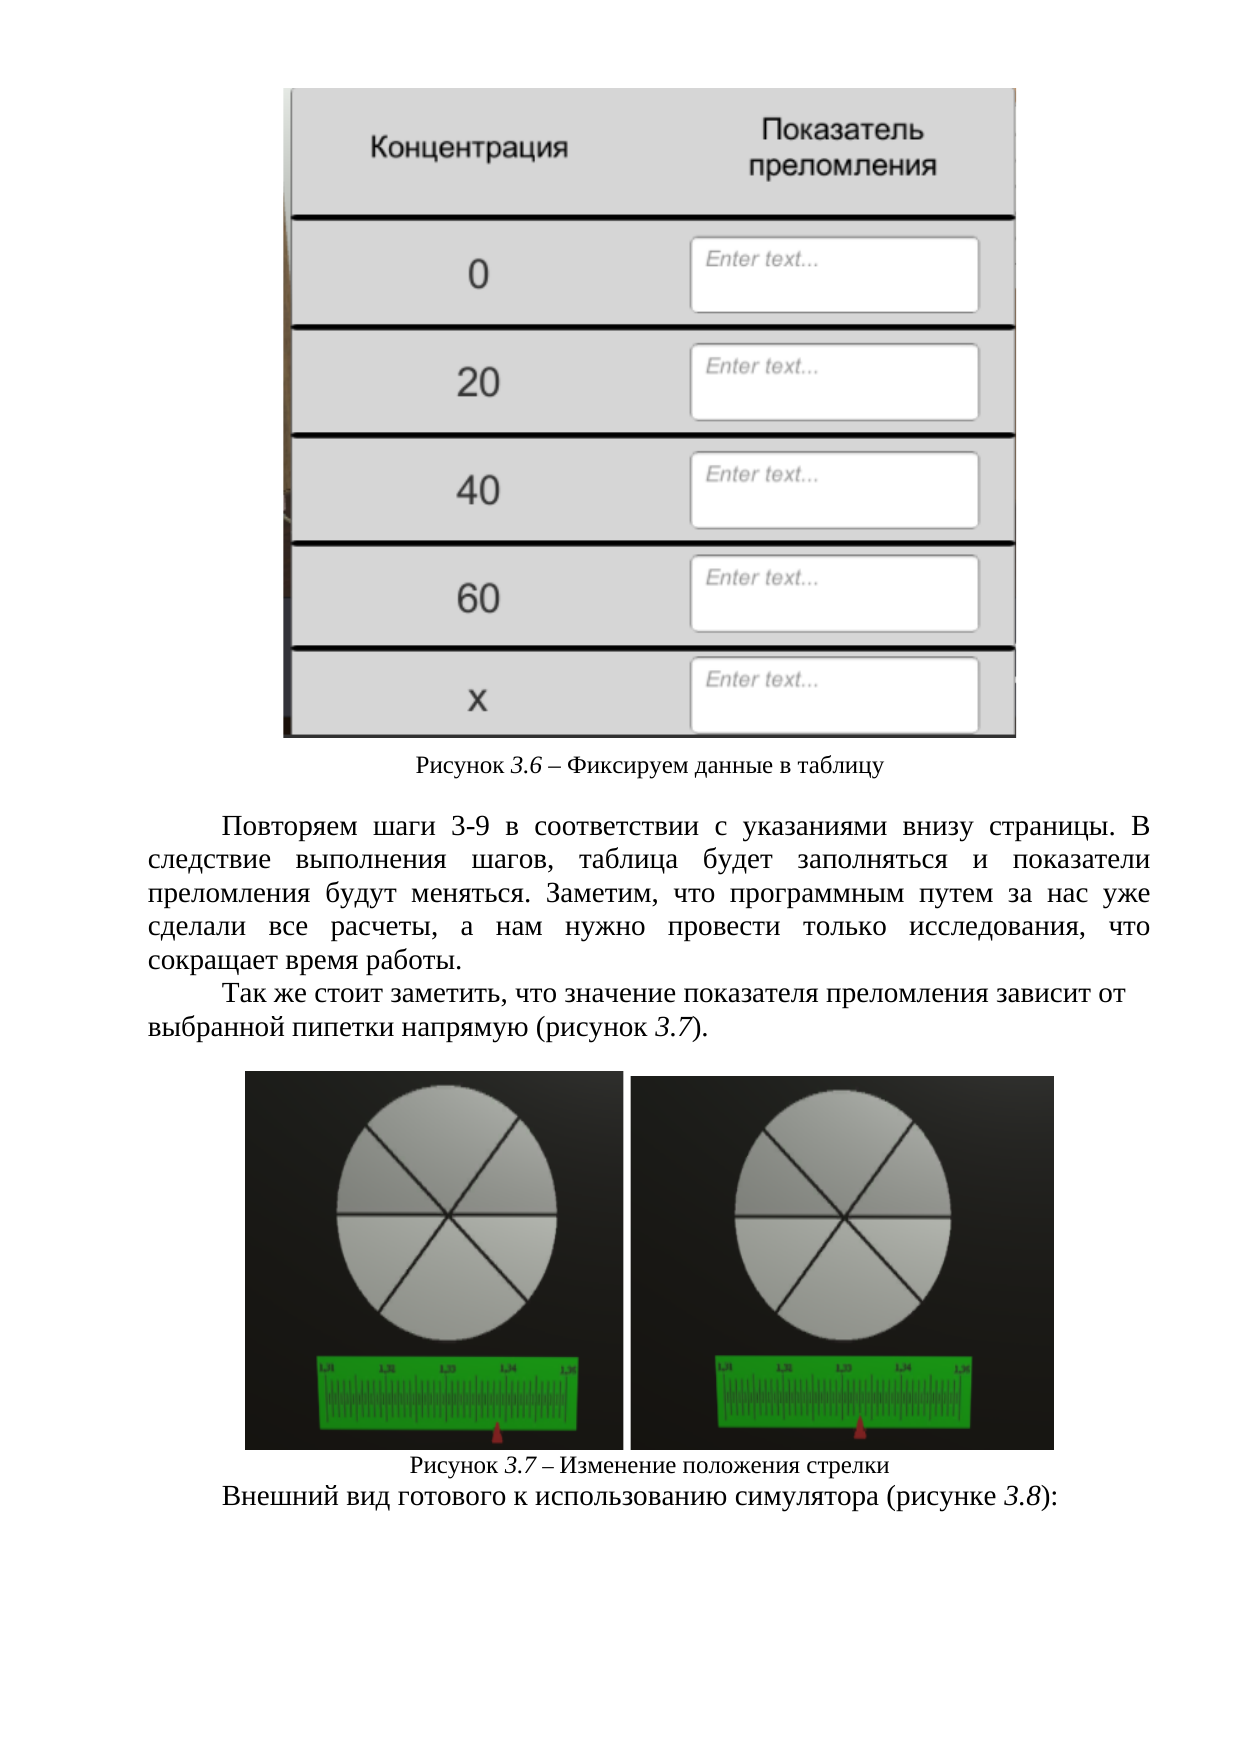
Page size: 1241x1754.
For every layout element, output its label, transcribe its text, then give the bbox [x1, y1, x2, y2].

picture [283, 88, 1017, 738]
text Рисунок 3.7 – Изменение положения стрелки [148, 1450, 1152, 1478]
text Внешний вид готового к использованию симулятора (рисунке 3.8): [148, 1478, 1152, 1512]
text Так же стоит заметить, что значение показателя преломления зависит от выбранной пипетки напрямую (рисунок 3.7). [148, 975, 1152, 1042]
text Повторяем шаги 3-9 в соответствии с указаниями внизу страницы. В следствие выполнения шагов, таблица будет заполняться и показатели преломления будут меняться. Заметим, что программным путем за нас уже сделали все расчеты, а нам нужно провести только исследования, что сокращает время работы. [148, 808, 1152, 975]
text Рисунок 3.6 – Фиксируем данные в таблицу [148, 750, 1152, 778]
picture [630, 1076, 1054, 1450]
picture [245, 1071, 624, 1450]
